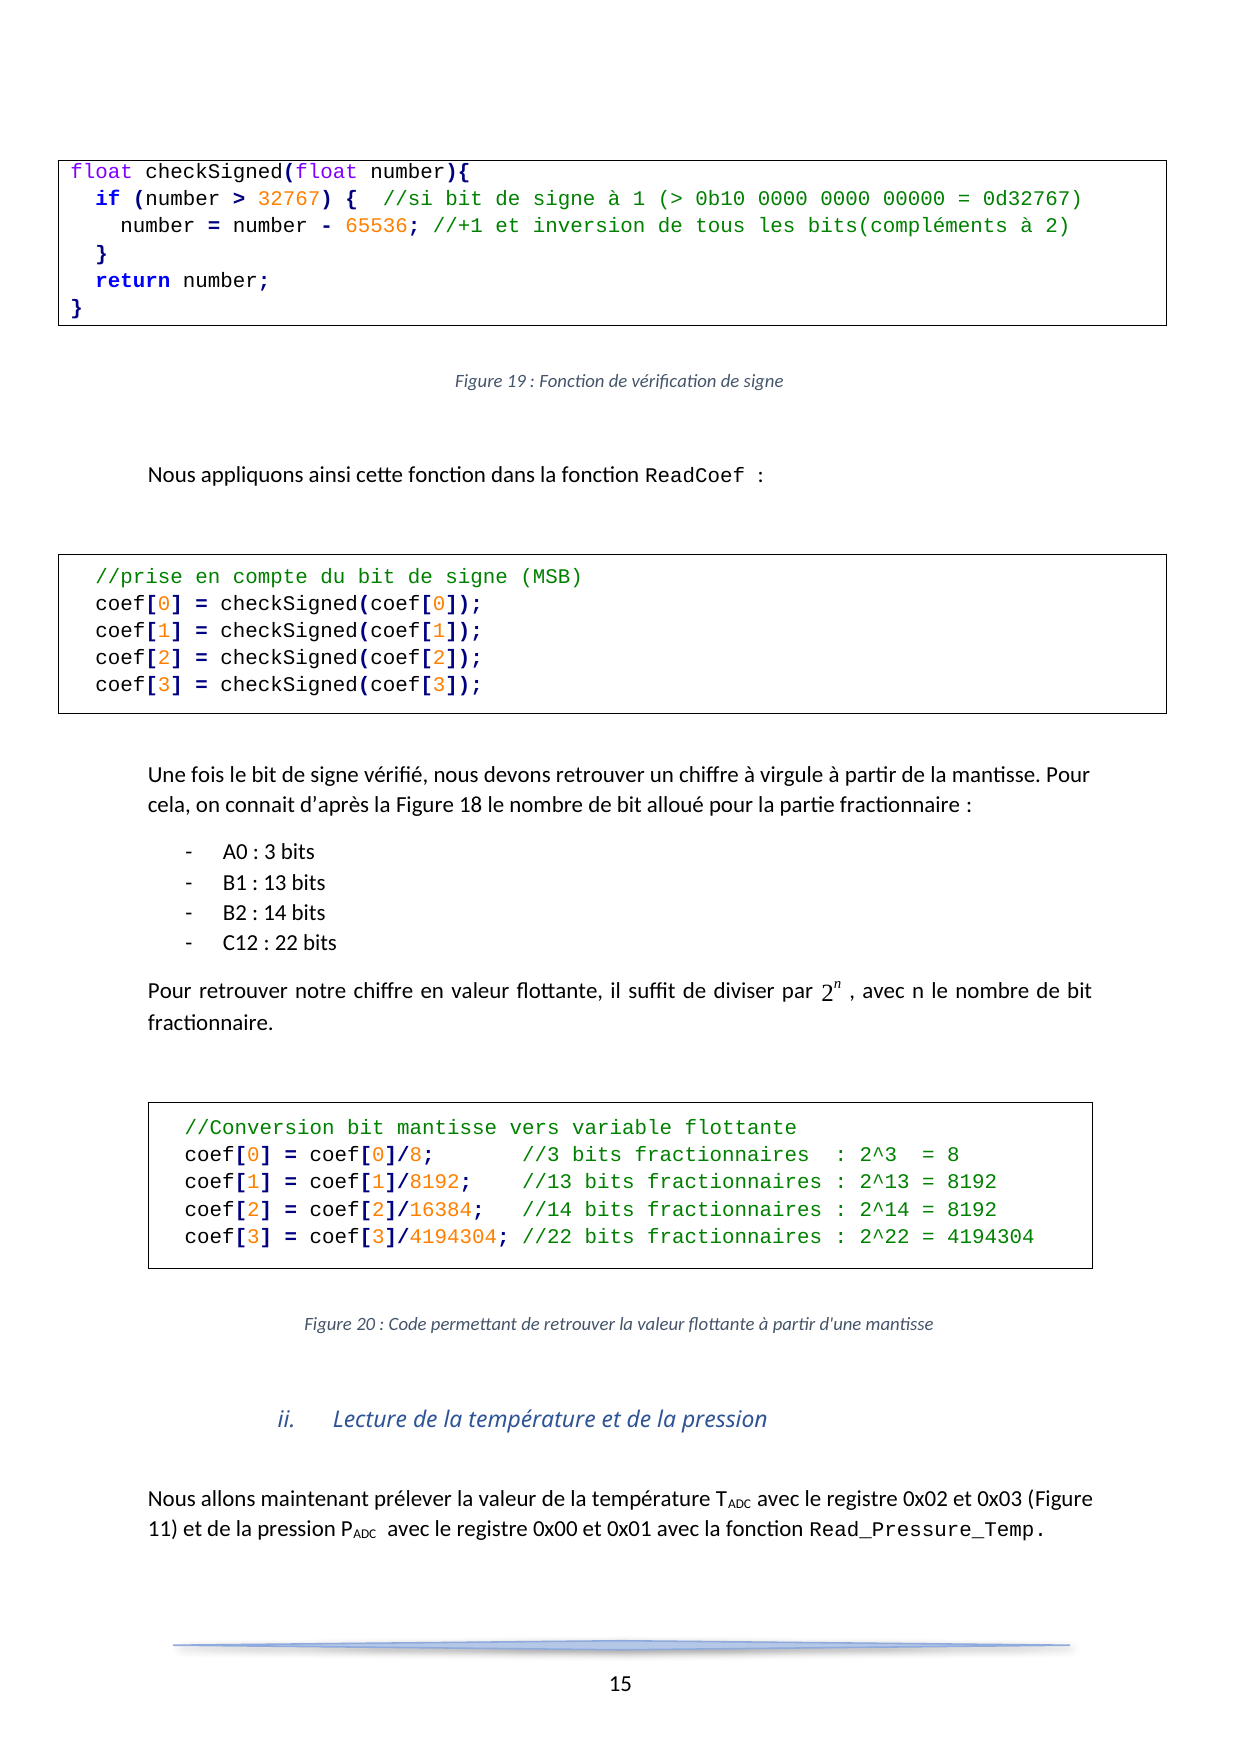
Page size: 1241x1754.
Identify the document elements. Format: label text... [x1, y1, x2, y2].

text Nous appliquons ainsi cette fonction dans la fonction ReadCoef : [148, 460, 1093, 488]
table_header //Conversion bit mantisse vers variable flottante coef[0] = coef[0]/8; //3 bits fractionnaires : 2^3 = 8 coef[1] = coef[1]/8192; //13 bits fractionnaires : 2^13 = 8192 coef[2] = coef[2]/16384; //14 bits fractionnaires : 2^14 = 8192 coef[3] = coef[3]/4194304; //22 bits fractionnaires : 2^22 = 4194304 [149, 1103, 1092, 1268]
list B2 : 14 bits [185, 898, 1093, 926]
list A0 : 3 bits [185, 837, 1093, 865]
table_header //prise en compte du bit de signe (MSB) coef[0] = checkSigned(coef[0]); coef[1] = checkSigned(coef[1]); coef[2] = checkSigned(coef[2]); coef[3] = checkSigned(coef[3]); [59, 555, 1166, 712]
subtitle Lecture de la température et de la pression [295, 1403, 1093, 1434]
text Une fois le bit de signe vérifié, nous devons retrouver un chiffre à virgule à partir de la mantisse. Pour cela, on connait d’après la Figure 18 le nombre de bit alloué pour la partie fractionnaire : [148, 760, 1093, 818]
list B1 : 13 bits [185, 868, 1093, 896]
list C12 : 22 bits [185, 928, 1093, 956]
text Nous allons maintenant prélever la valeur de la température TADC avec le registre 0x02 et 0x03 (Figure 11) et de la pression PADC avec le registre 0x00 et 0x01 avec la fonction Read_Pressure_Temp. [148, 1484, 1093, 1542]
table_header float checkSigned(float number){ if (number > 32767) { //si bit de signe à 1 (> 0b10 0000 0000 00000 = 0d32767) number = number - 65536; //+1 et inversion de tous les bits(compléments à 2) } return number; } [59, 161, 1166, 324]
text Pour retrouver notre chiffre en valeur flottante, il suffit de diviser par , avec n le nombre de bit fractionnaire. [148, 975, 1093, 1036]
